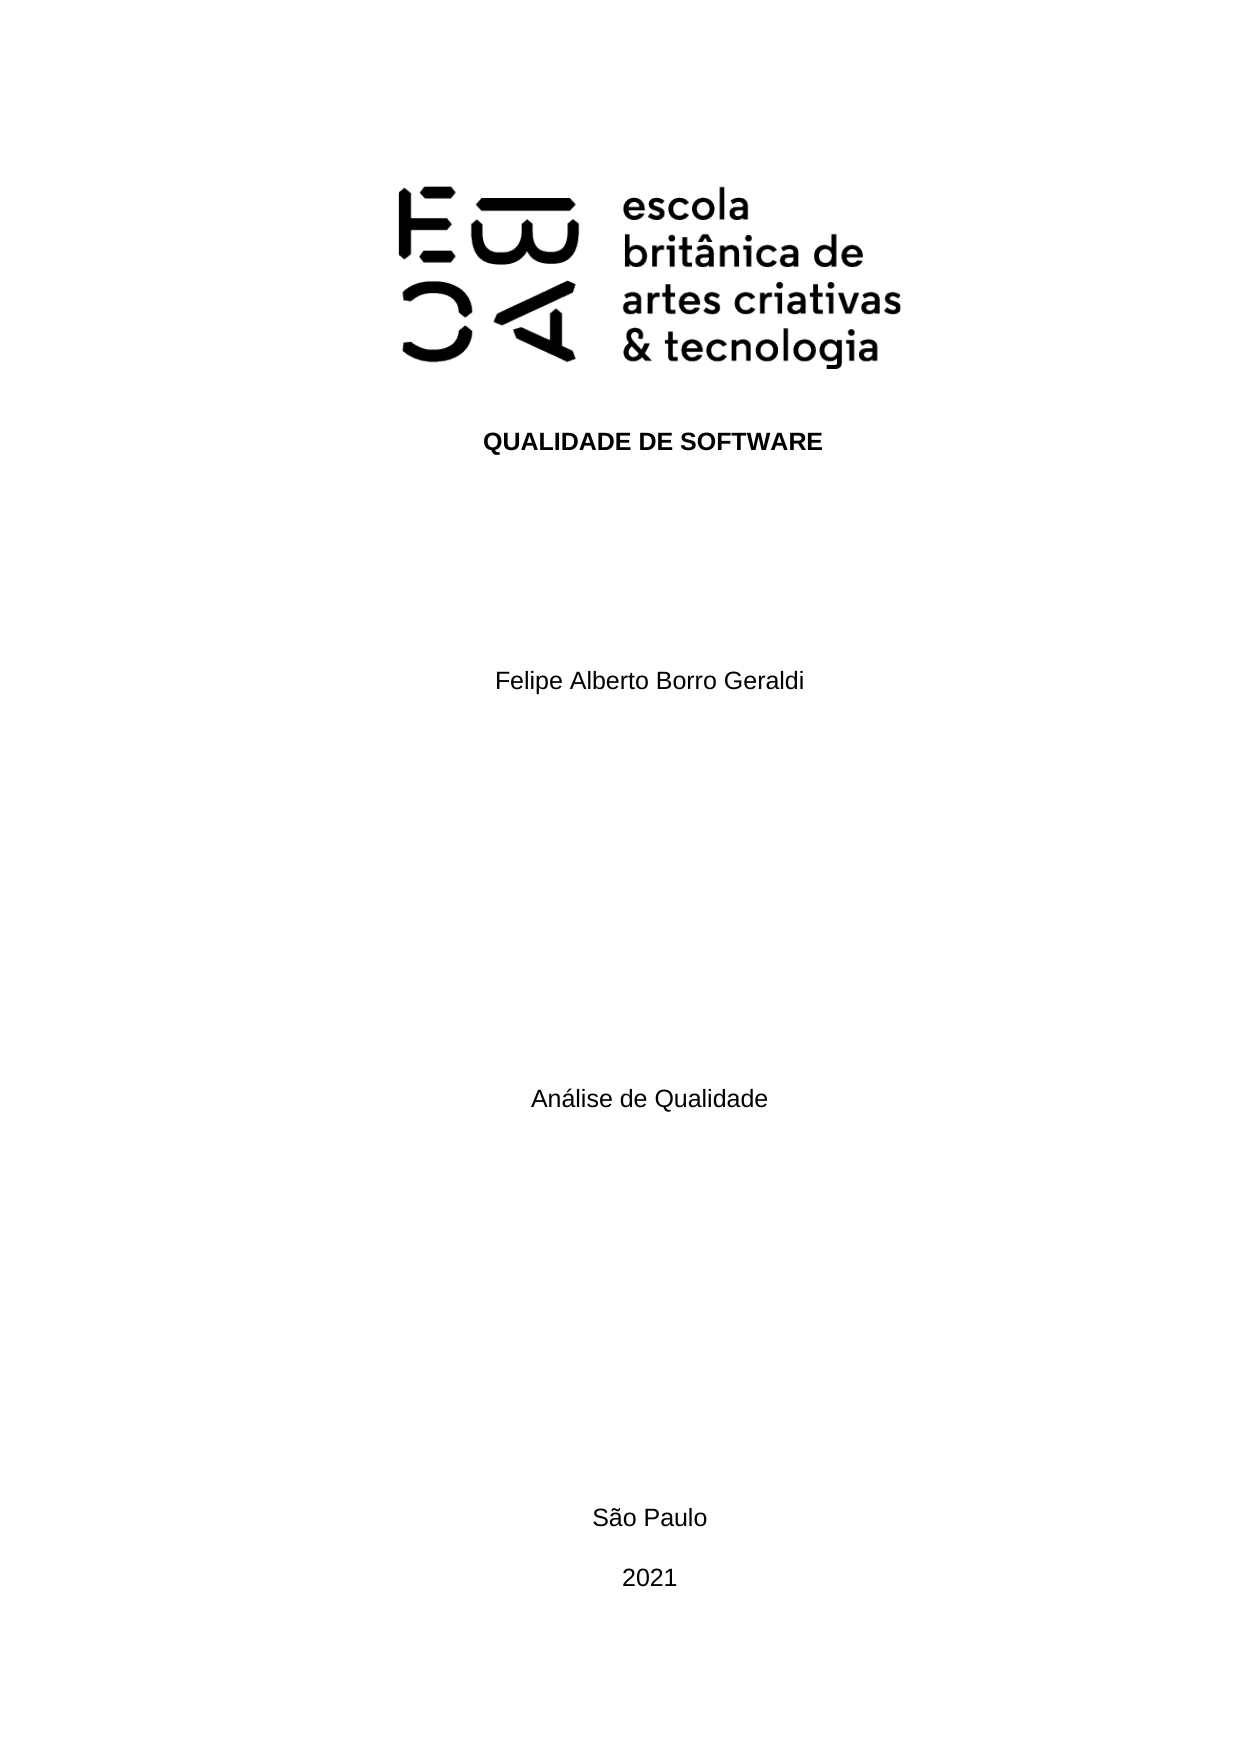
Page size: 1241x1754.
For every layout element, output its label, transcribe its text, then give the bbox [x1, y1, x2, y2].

text São Paulo [177, 1503, 1122, 1532]
text QUALIDADE DE SOFTWARE [177, 427, 1122, 455]
text Análise de Qualidade [177, 1084, 1122, 1113]
text Felipe Alberto Borro Geraldi [177, 666, 1122, 694]
picture [398, 177, 901, 369]
text 2021 [177, 1563, 1122, 1591]
